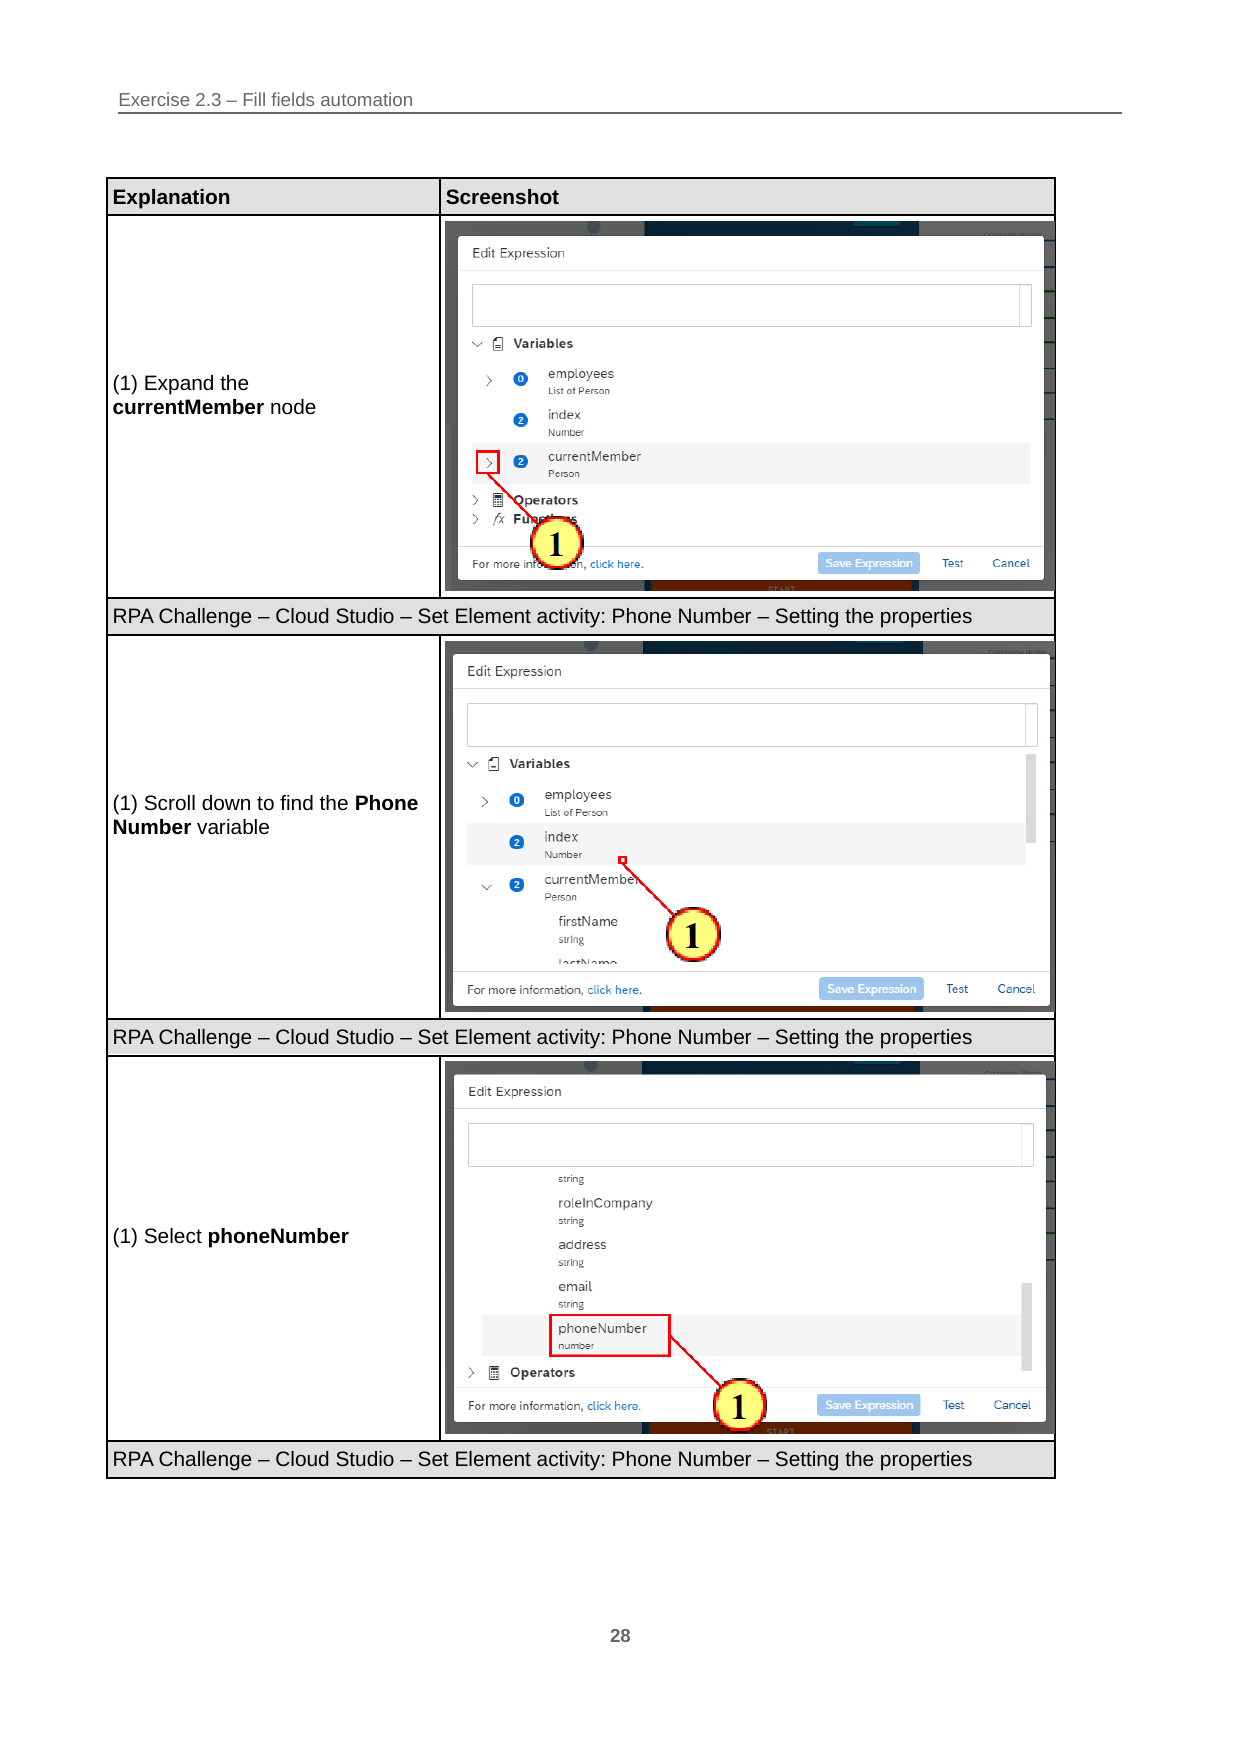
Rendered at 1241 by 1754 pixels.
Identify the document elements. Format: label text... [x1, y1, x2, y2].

picture [445, 1061, 1055, 1434]
table_cell (1) Scroll down to find the Phone Number variable [108, 636, 439, 1017]
table_cell (1) Expand the currentMember node [108, 216, 439, 597]
table_cell [441, 1057, 1054, 1439]
table_cell [441, 636, 1054, 1017]
table_cell RPA Challenge – Cloud Studio – Set Element activity: Phone Number – Setting the properties [108, 1442, 1054, 1477]
table_cell RPA Challenge – Cloud Studio – Set Element activity: Phone Number – Setting the properties [108, 1020, 1054, 1054]
picture [445, 641, 1055, 1012]
table_cell (1) Select phoneNumber [108, 1057, 439, 1439]
table_cell RPA Challenge – Cloud Studio – Set Element activity: Phone Number – Setting the properties [108, 599, 1054, 634]
picture [445, 221, 1055, 591]
table_header Explanation [108, 179, 439, 214]
table_cell [441, 216, 1054, 597]
table_header Screenshot [441, 179, 1054, 214]
